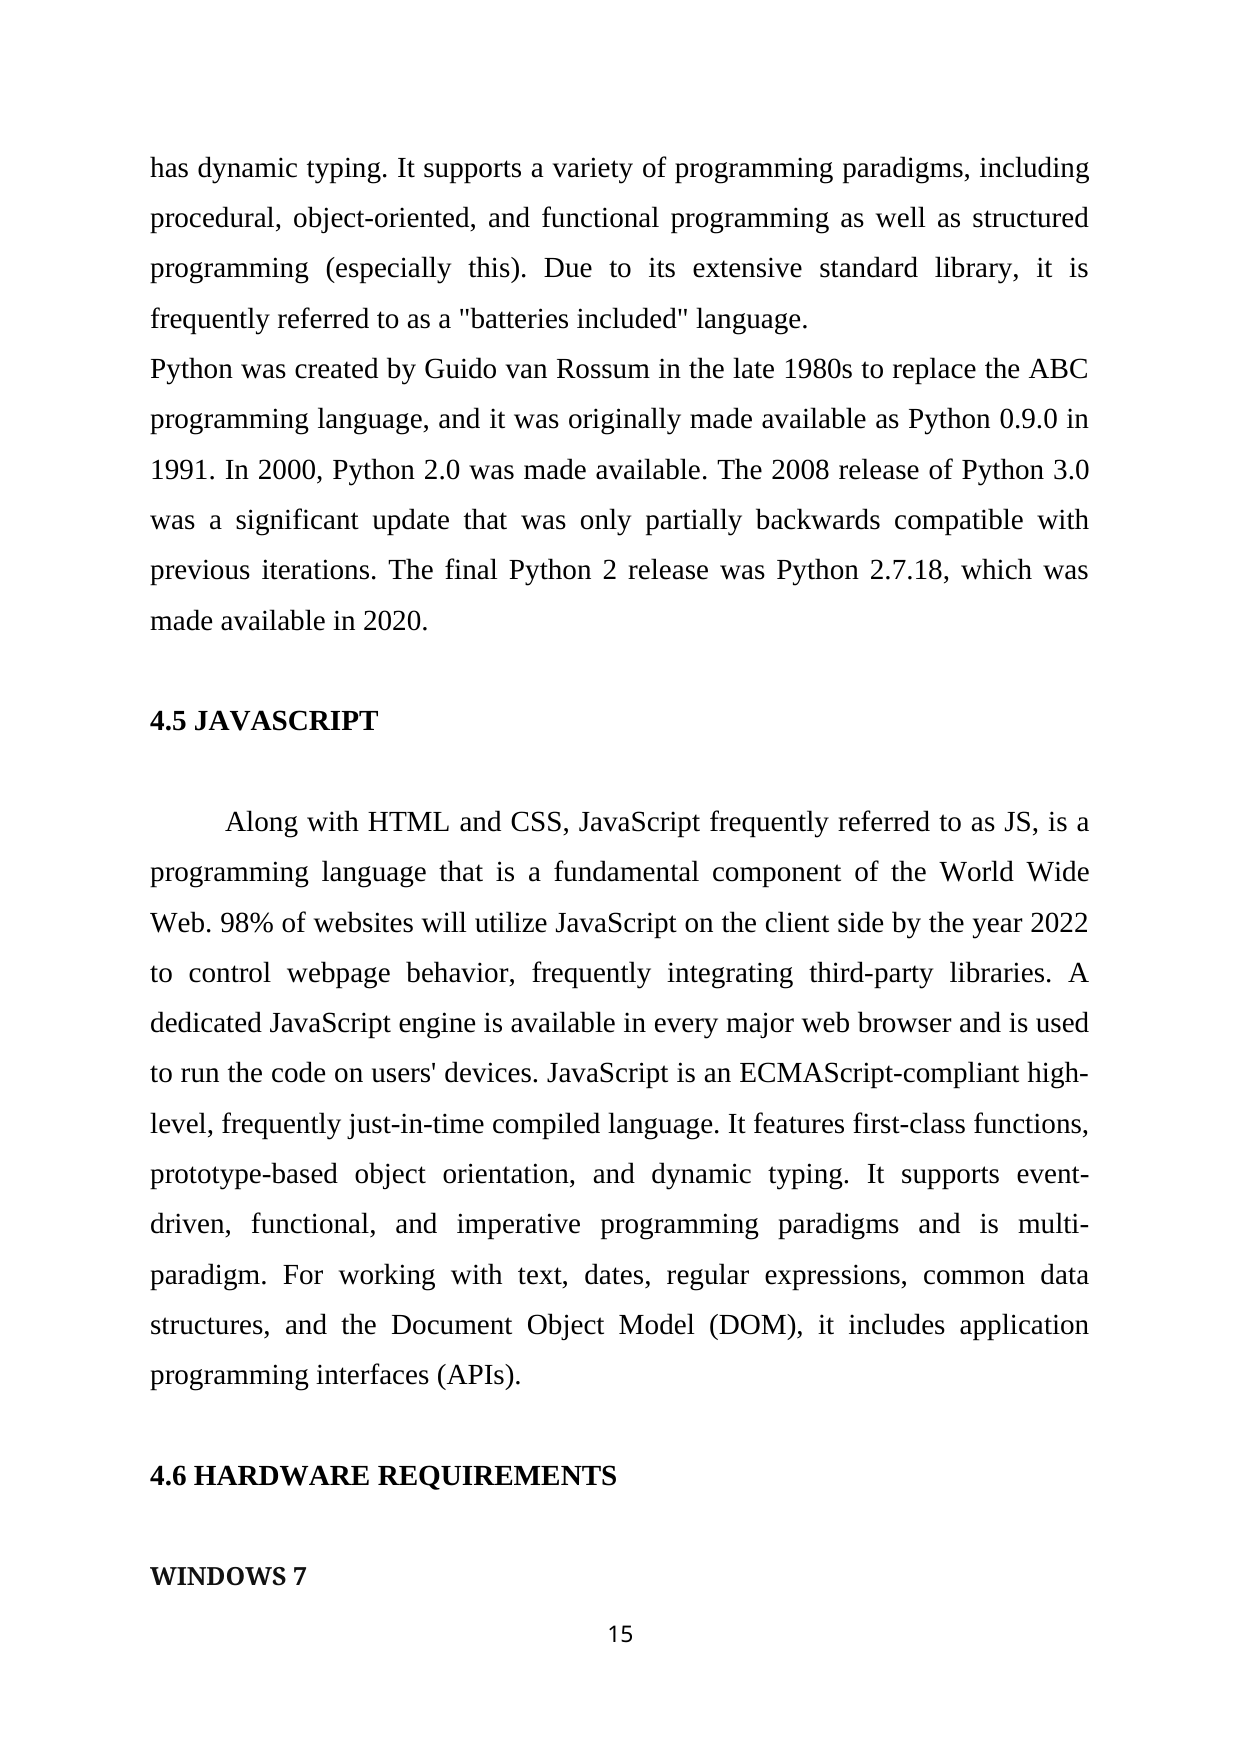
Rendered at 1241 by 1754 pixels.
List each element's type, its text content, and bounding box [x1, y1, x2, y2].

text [150, 150, 1090, 334]
text 4.6 HARDWARE REQUIREMENTS [150, 1458, 1090, 1492]
text Along with HTML and CSS, JavaScript frequently referred to as JS, is a programming language that is a fundamental component of the World Wide Web. 98% of websites will utilize JavaScript on the client side by the year 2022 to control webpage behavior, frequently integrating third-party libraries. A dedicated JavaScript engine is available in every major web browser and is used to run the code on users' devices. JavaScript is an ECMAScript-compliant high-level, frequently just-in-time compiled language. It features first-class functions, prototype-based object orientation, and dynamic typing. It supports event-driven, functional, and imperative programming paradigms and is multi-paradigm. For working with text, dates, regular expressions, common data structures, and the Document Object Model (DOM), it includes application programming interfaces (APIs). [150, 804, 1090, 1391]
text WINDOWS 7 [150, 1559, 1090, 1593]
text Python was created by Guido van Rossum in the late 1980s to replace the ABC programming language, and it was originally made available as Python 0.9.0 in 1991. In 2000, Python 2.0 was made available. The 2008 release of Python 3.0 was a significant update that was only partially backwards compatible with previous iterations. The final Python 2 release was Python 2.7.18, which was made available in 2020. [150, 351, 1090, 636]
text 4.5 JAVASCRIPT [150, 703, 1090, 737]
